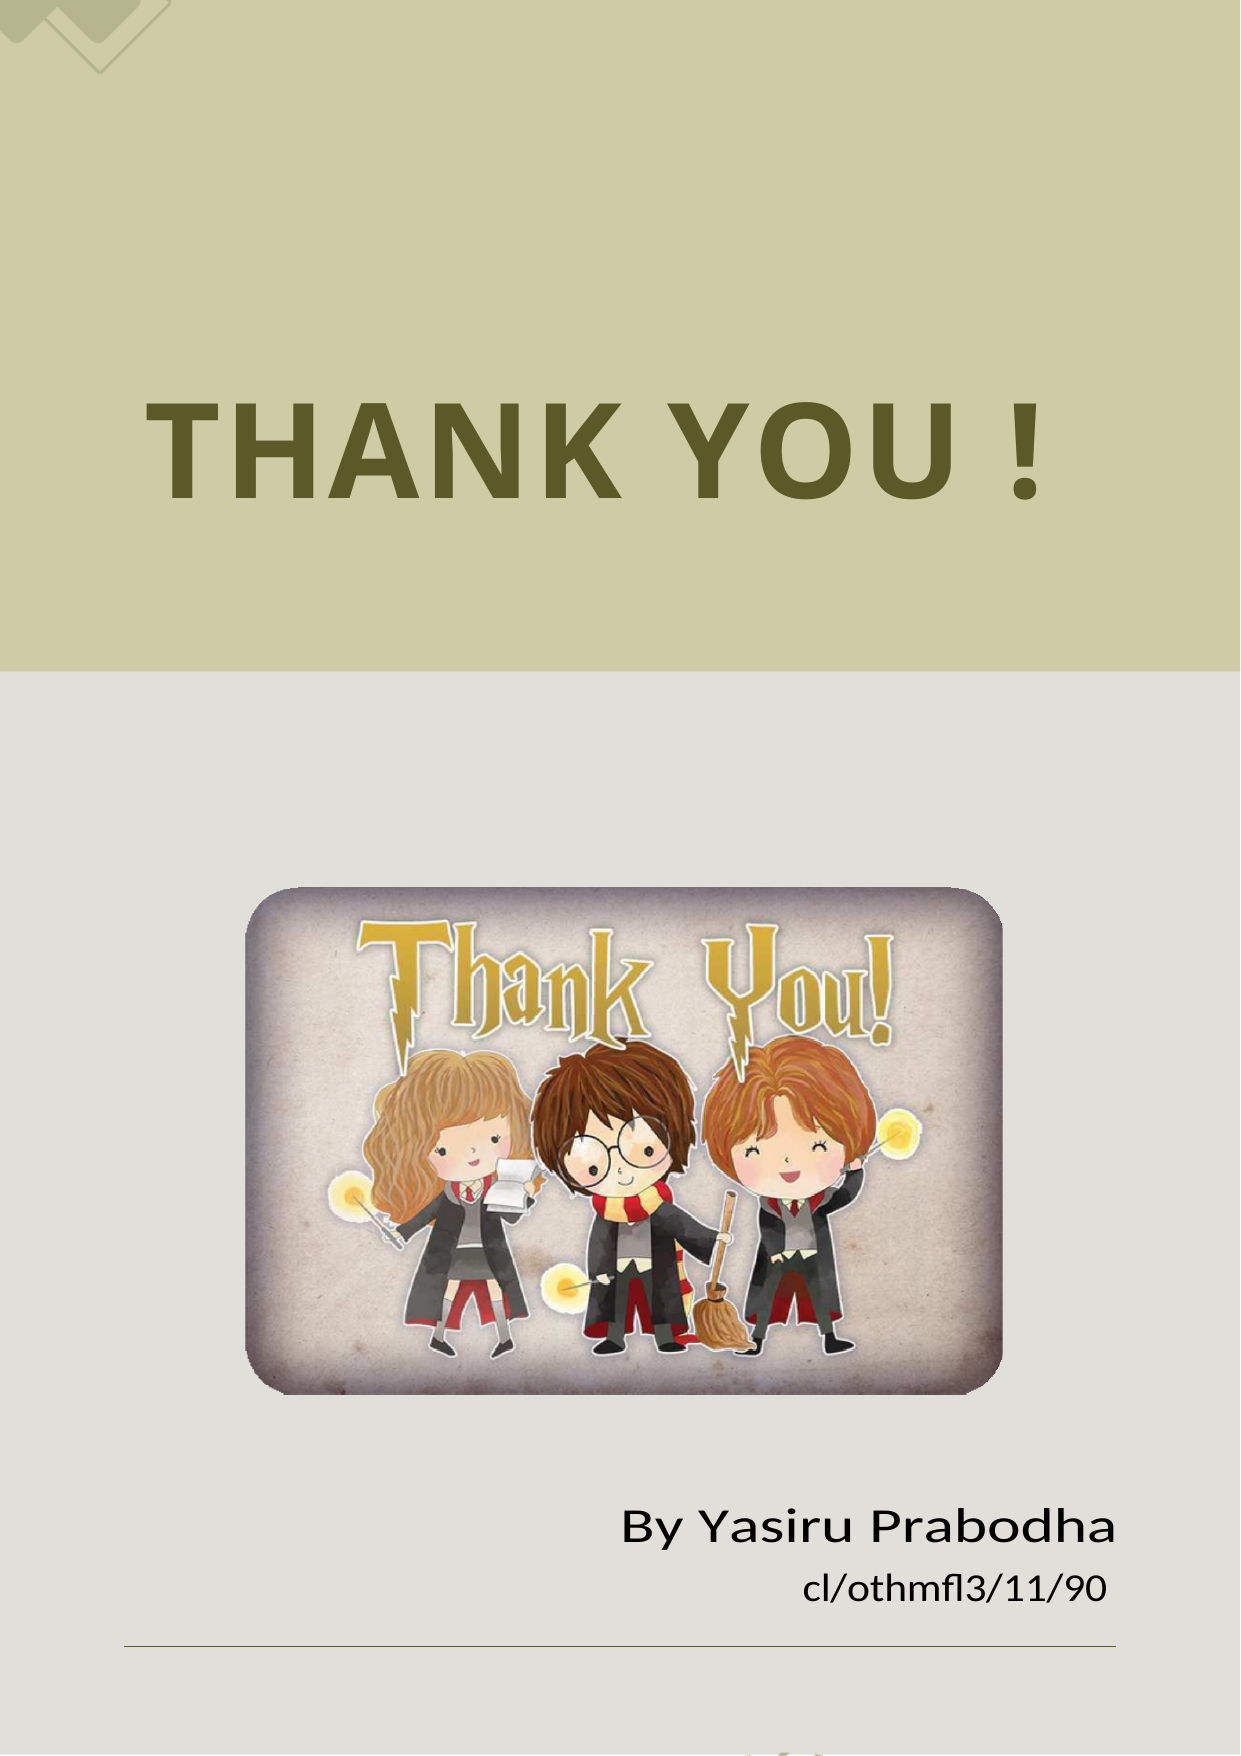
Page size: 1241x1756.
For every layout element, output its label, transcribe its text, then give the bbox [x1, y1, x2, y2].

subtitle cl/othmfl3/11/90 [802, 1563, 1240, 1611]
picture [244, 887, 1003, 1395]
text By Yasiru Prabodha [620, 1495, 1240, 1554]
